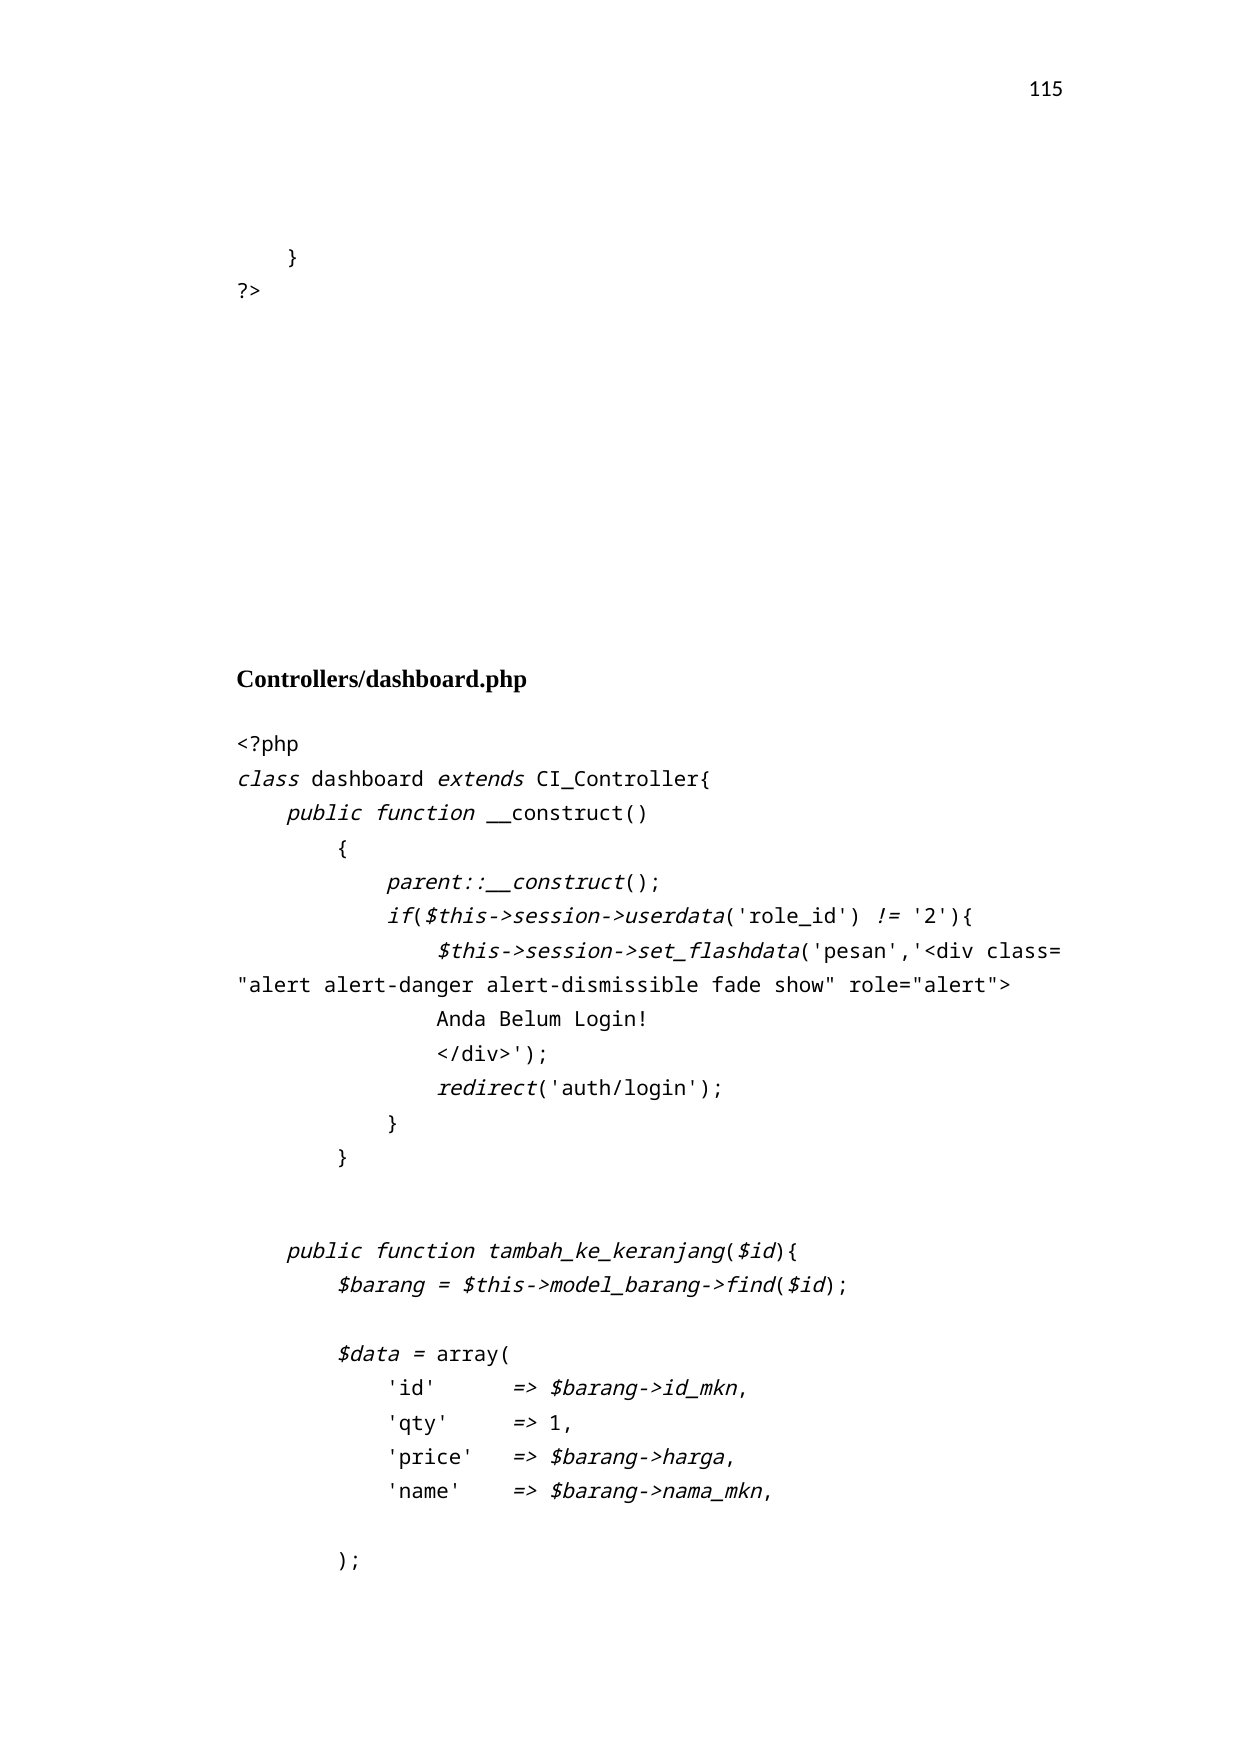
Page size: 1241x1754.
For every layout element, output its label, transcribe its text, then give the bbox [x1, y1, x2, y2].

text { [236, 827, 1063, 861]
text $barang = $this->model_barang->find($id); [236, 1264, 1063, 1298]
text redirect('auth/login'); [236, 1067, 1063, 1102]
text </div>'); [236, 1033, 1063, 1067]
text ); [236, 1539, 1063, 1573]
text <?php [236, 723, 1063, 758]
text 'id' => $barang->id_mkn, [236, 1367, 1063, 1402]
text if($this->session->userdata('role_id') != '2'){ [236, 895, 1063, 930]
text public function __construct() [236, 792, 1063, 827]
text } [236, 236, 1063, 271]
text $this->session->set_flashdata('pesan','<div class="alert alert-danger alert-dismissible fade show" role="alert"> [236, 930, 1063, 998]
text 'name' => $barang->nama_mkn, [236, 1470, 1063, 1505]
text public function tambah_ke_keranjang($id){ [236, 1230, 1063, 1264]
text ?> [236, 271, 1063, 305]
text Anda Belum Login! [236, 998, 1063, 1033]
text } [236, 1102, 1063, 1136]
text Controllers/dashboard.php [236, 664, 1063, 692]
text $data = array( [236, 1333, 1063, 1367]
text } [236, 1136, 1063, 1170]
text 'qty' => 1, [236, 1402, 1063, 1436]
text class dashboard extends CI_Controller{ [236, 758, 1063, 792]
text 'price' => $barang->harga, [236, 1436, 1063, 1470]
text parent::__construct(); [236, 861, 1063, 895]
